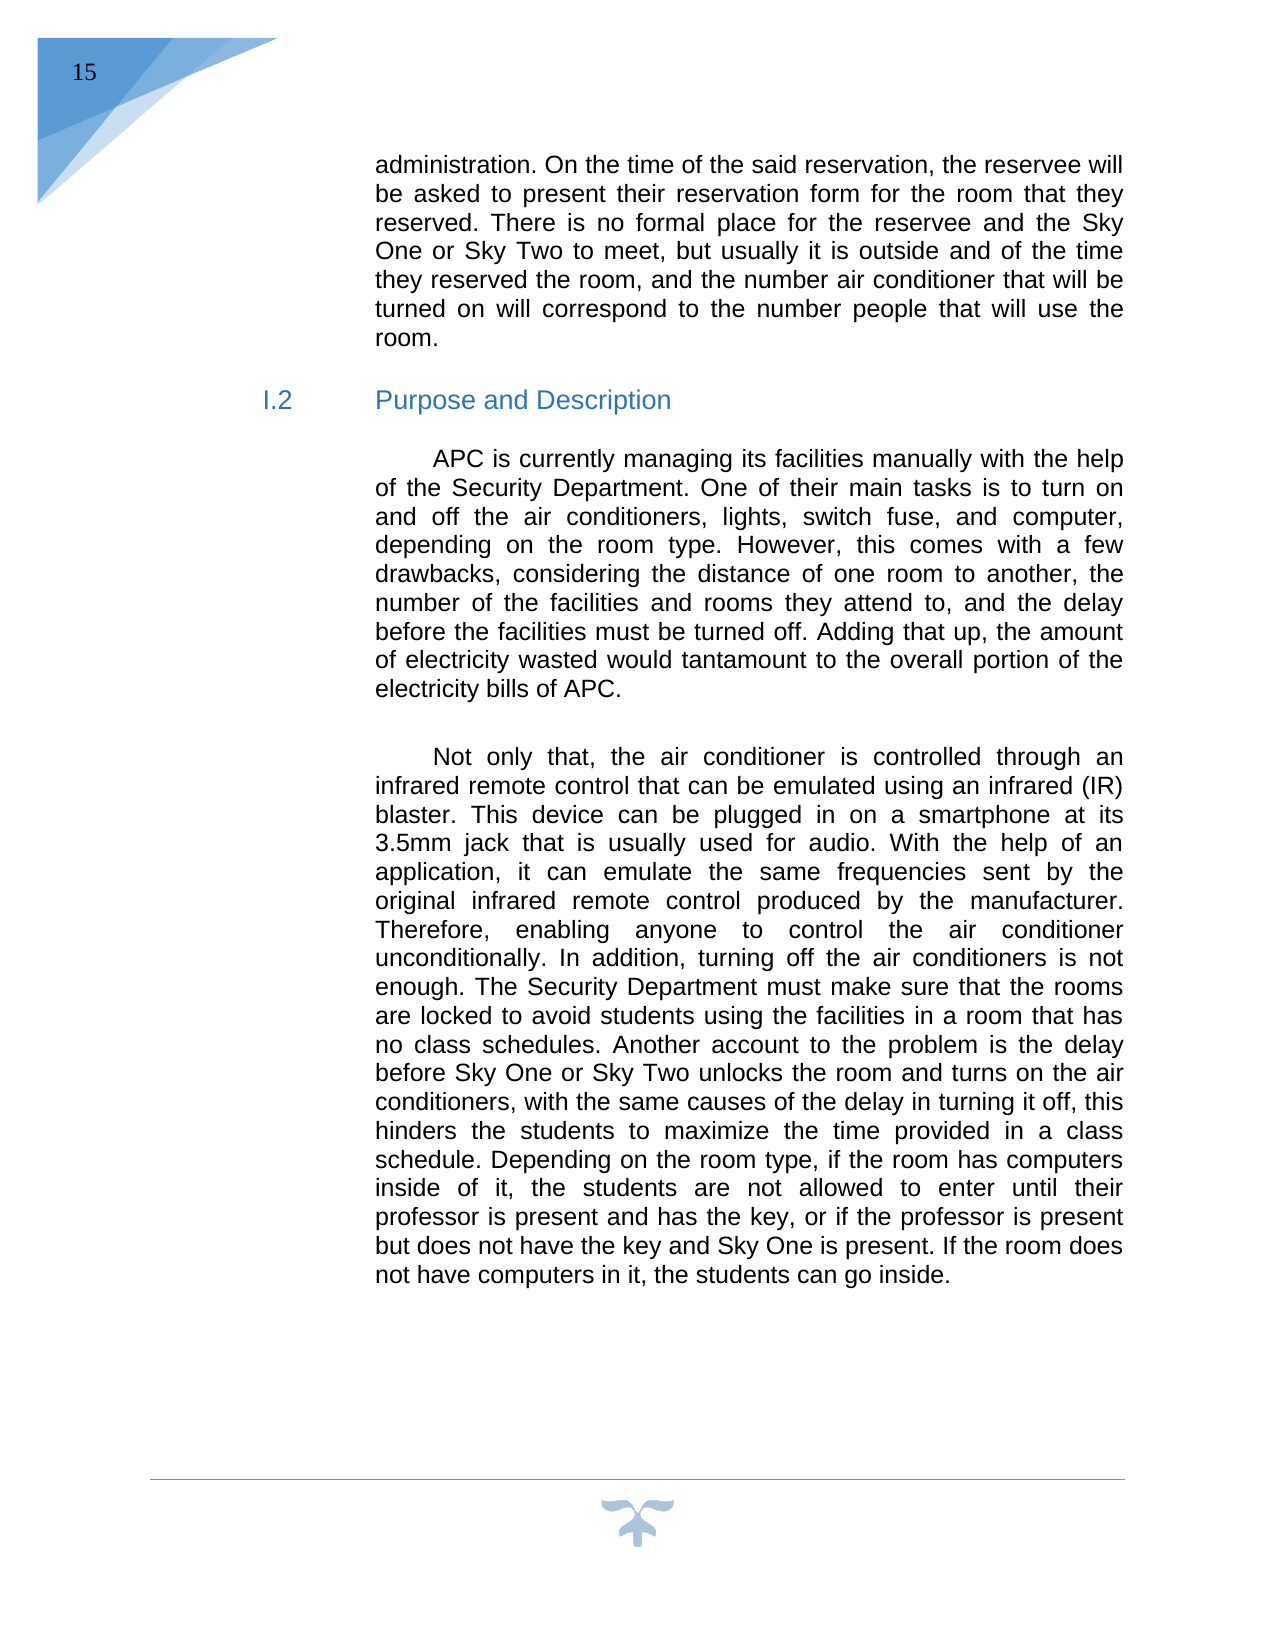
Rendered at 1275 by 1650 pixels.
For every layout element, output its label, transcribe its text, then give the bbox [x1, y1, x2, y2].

text APC is currently managing its facilities manually with the help of the Security Department. One of their main tasks is to turn on and off the air conditioners, lights, switch fuse, and computer, depending on the room type. However, this comes with a few drawbacks, considering the distance of one room to another, the number of the facilities and rooms they attend to, and the delay before the facilities must be turned off. Adding that up, the amount of electricity wasted would tantamount to the overall portion of the electricity bills of APC. [375, 444, 1125, 703]
picture [37, 37, 279, 206]
subtitle Purpose and Description [262, 384, 1125, 415]
text Not only that, the air conditioner is controlled through an infrared remote control that can be emulated using an infrared (IR) blaster. This device can be plugged in on a smartphone at its 3.5mm jack that is usually used for audio. With the help of an application, it can emulate the same frequencies sent by the original infrared remote control produced by the manufacturer. Therefore, enabling anyone to control the air conditioner unconditionally. In addition, turning off the air conditioners is not enough. The Security Department must make sure that the rooms are locked to avoid students using the facilities in a room that has no class schedules. Another account to the problem is the delay before Sky One or Sky Two unlocks the room and turns on the air conditioners, with the same causes of the delay in turning it off, this hinders the students to maximize the time provided in a class schedule. Depending on the room type, if the room has computers inside of it, the students are not allowed to enter until their professor is present and has the key, or if the professor is present but does not have the key and Sky One is present. If the room does not have computers in it, the students can go inside. [375, 742, 1125, 1288]
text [375, 150, 1125, 351]
